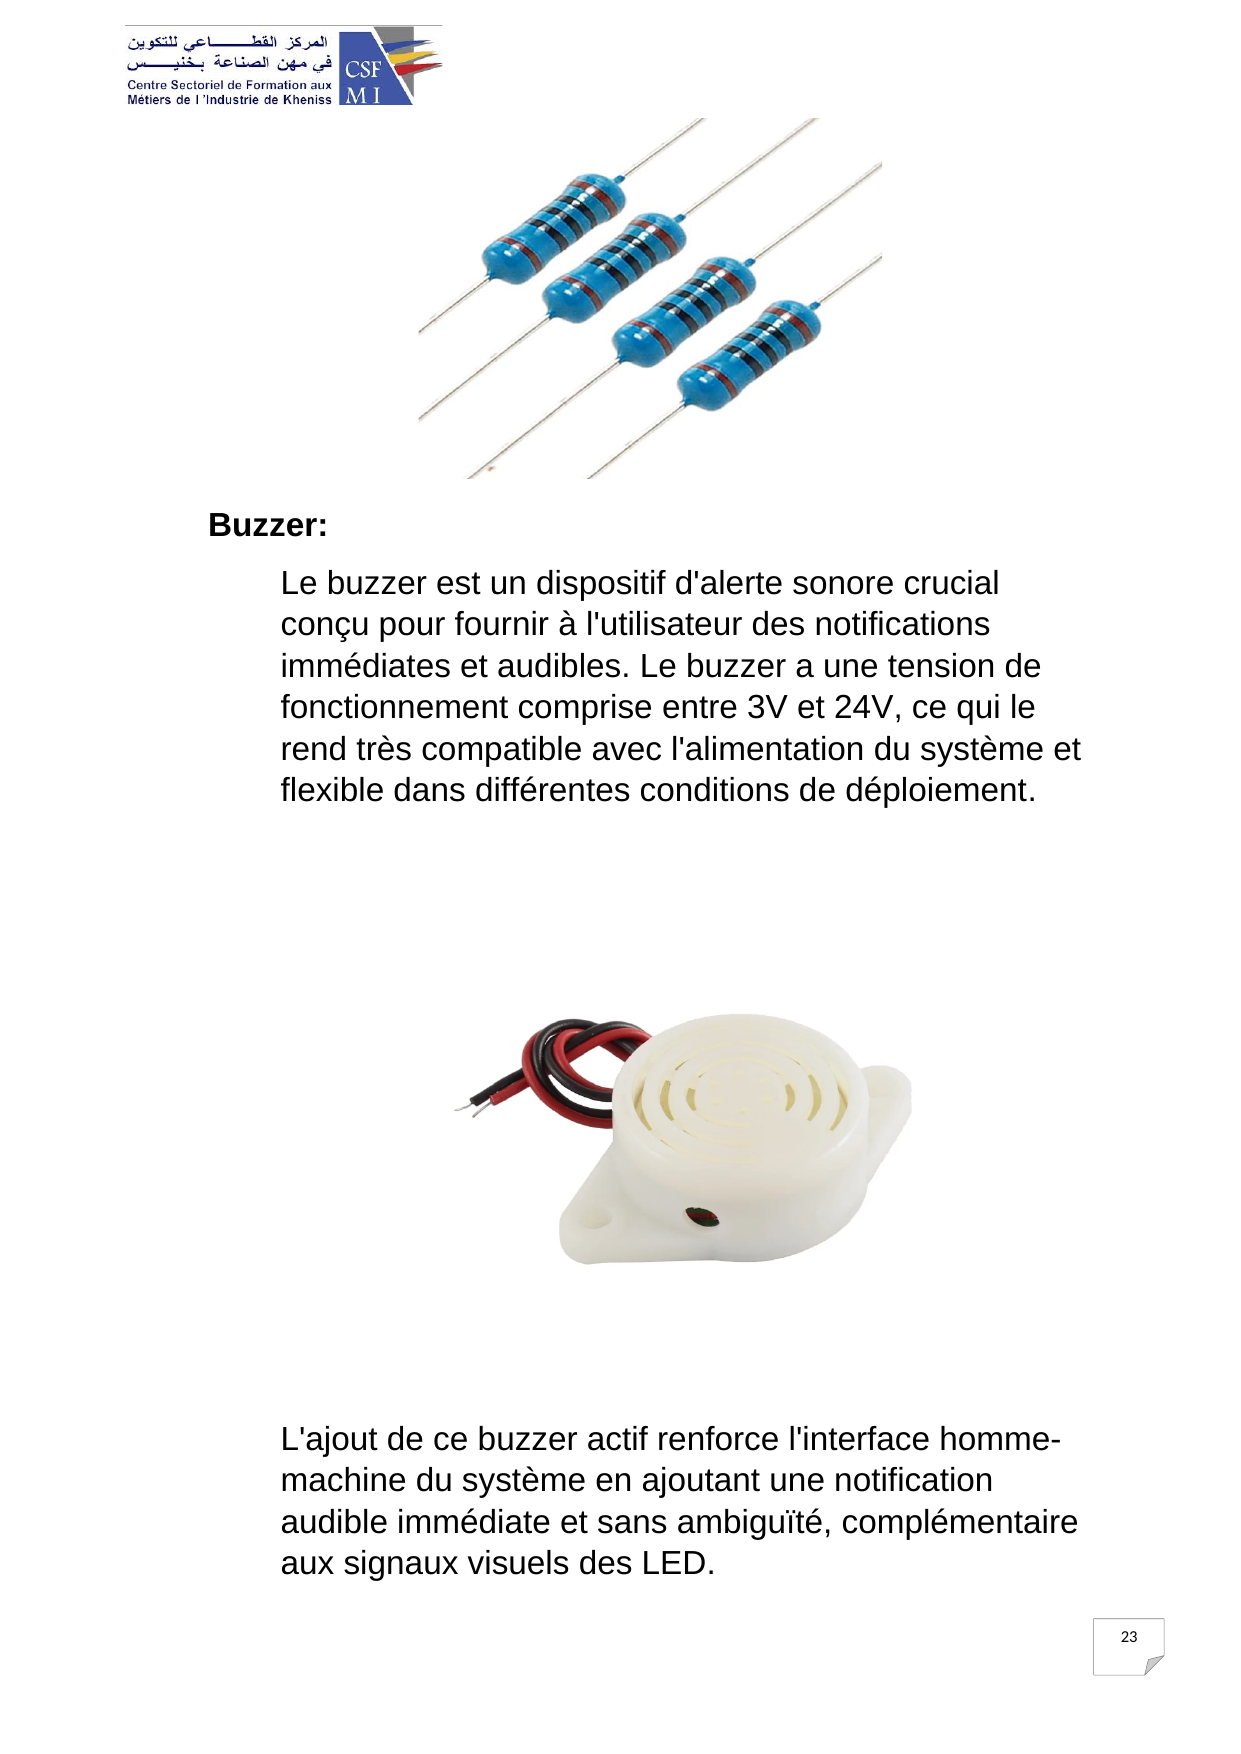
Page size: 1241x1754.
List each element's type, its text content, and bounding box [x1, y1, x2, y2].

text Le buzzer est un dispositif d'alerte sonore crucial conçu pour fournir à l'utilisateur des notifications immédiates et audibles. Le buzzer a une tension de fonctionnement comprise entre 3V et 24V, ce qui le rend très compatible avec l'alimentation du système et flexible dans différentes conditions de déploiement. [280, 563, 1093, 808]
text Buzzer: [208, 504, 1093, 543]
picture [125, 25, 443, 105]
picture [440, 886, 933, 1342]
picture [418, 118, 883, 479]
text L'ajout de ce buzzer actif renforce l'interface homme-machine du système en ajoutant une notification audible immédiate et sans ambiguïté, complémentaire aux signaux visuels des LED. [280, 1419, 1093, 1582]
